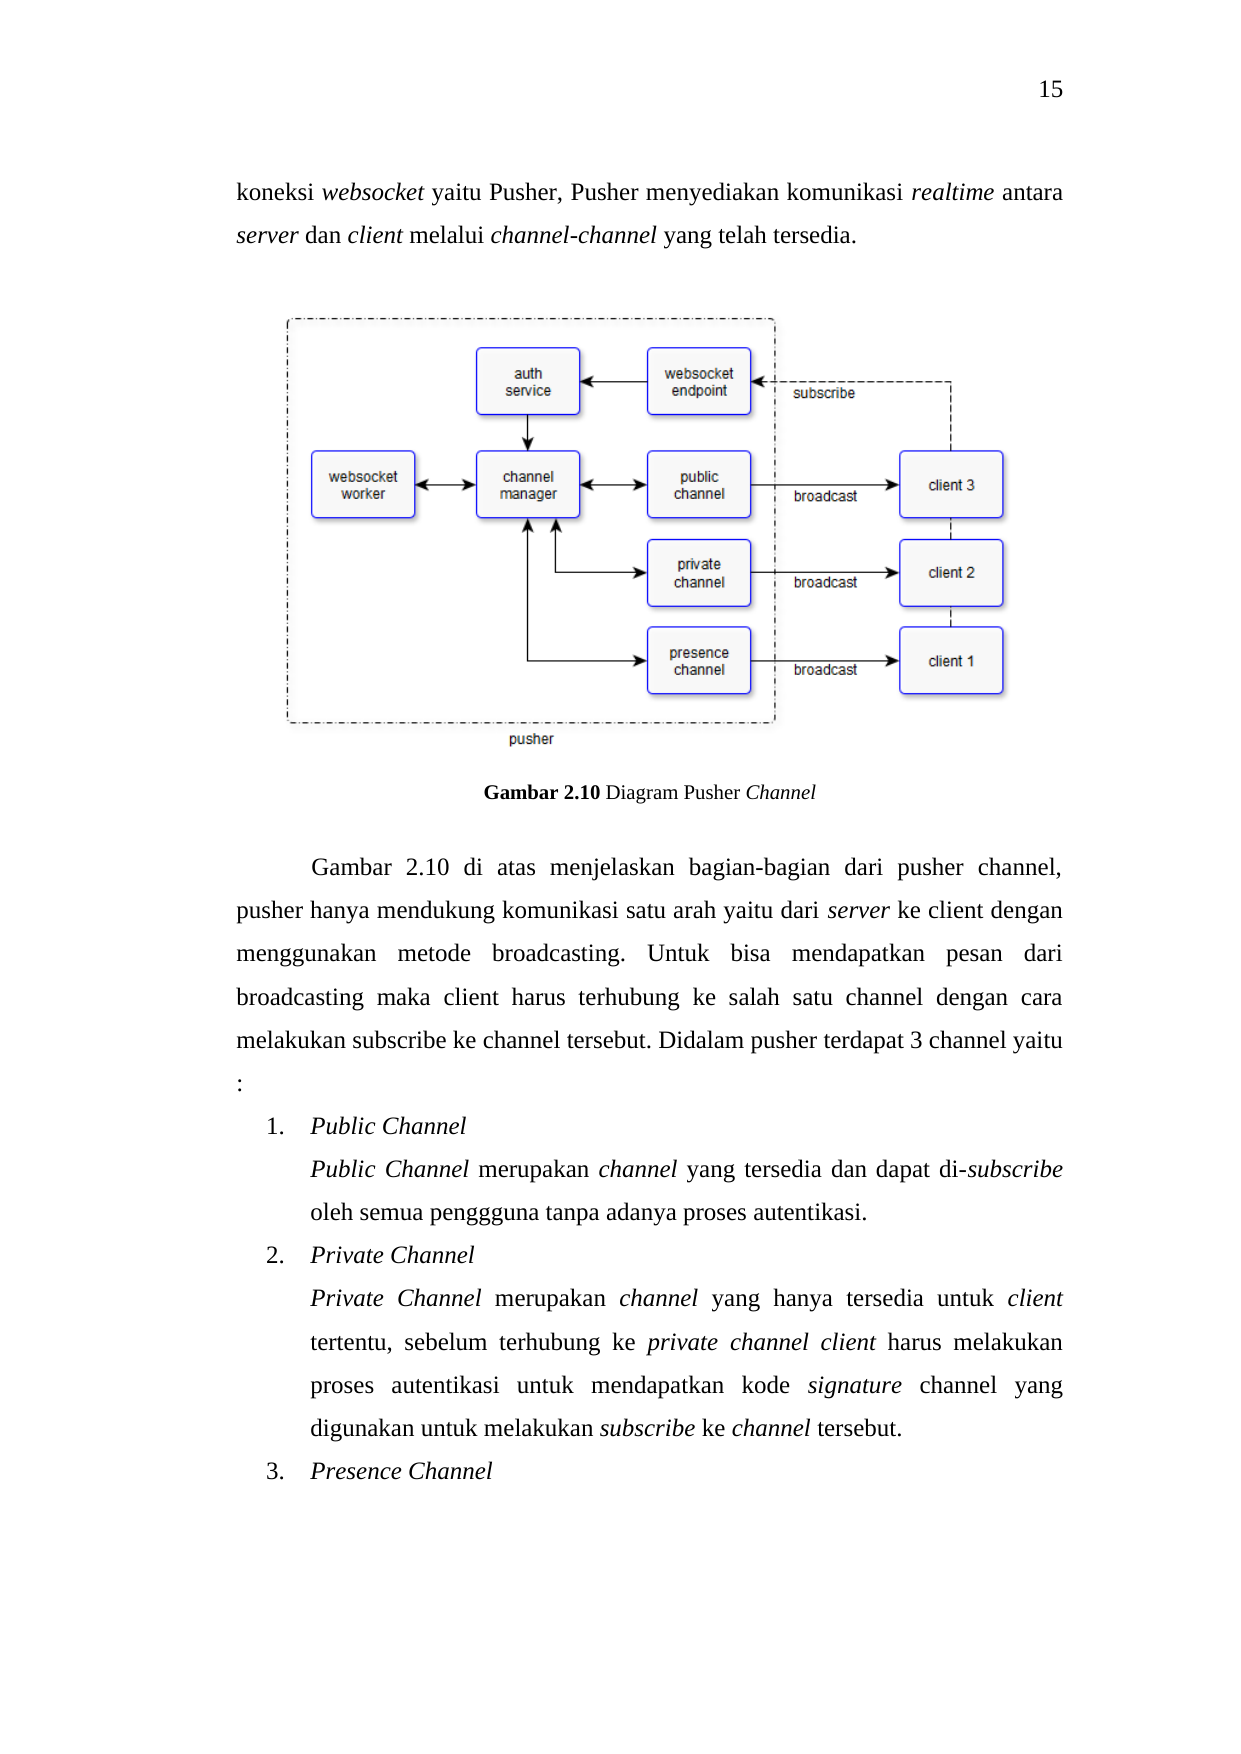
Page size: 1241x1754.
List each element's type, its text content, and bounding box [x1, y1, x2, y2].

list Presence Channel [266, 1456, 1063, 1485]
list Public Channel [266, 1111, 1063, 1140]
list Private Channel merupakan channel yang hanya tersedia untuk client tertentu, sebelum terhubung ke private channel client harus melakukan proses autentikasi untuk mendapatkan kode signature channel yang digunakan untuk melakukan subscribe ke channel tersebut. [310, 1283, 1063, 1442]
list Public Channel merupakan channel yang tersedia dan dapat di-subscribe oleh semua penggguna tanpa adanya proses autentikasi. [310, 1154, 1063, 1226]
list Private Channel [266, 1240, 1063, 1269]
text Gambar 2.10 di atas menjelaskan bagian-bagian dari pusher channel, pusher hanya mendukung komunikasi satu arah yaitu dari server ke client dengan menggunakan metode broadcasting. Untuk bisa mendapatkan pesan dari broadcasting maka client harus terhubung ke salah satu channel dengan cara melakukan subscribe ke channel tersebut. Didalam pusher terdapat 3 channel yaitu : [236, 852, 1063, 1097]
text Gambar 2.10 Diagram Pusher Channel [236, 780, 1063, 804]
picture [276, 306, 1023, 766]
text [236, 177, 1063, 249]
